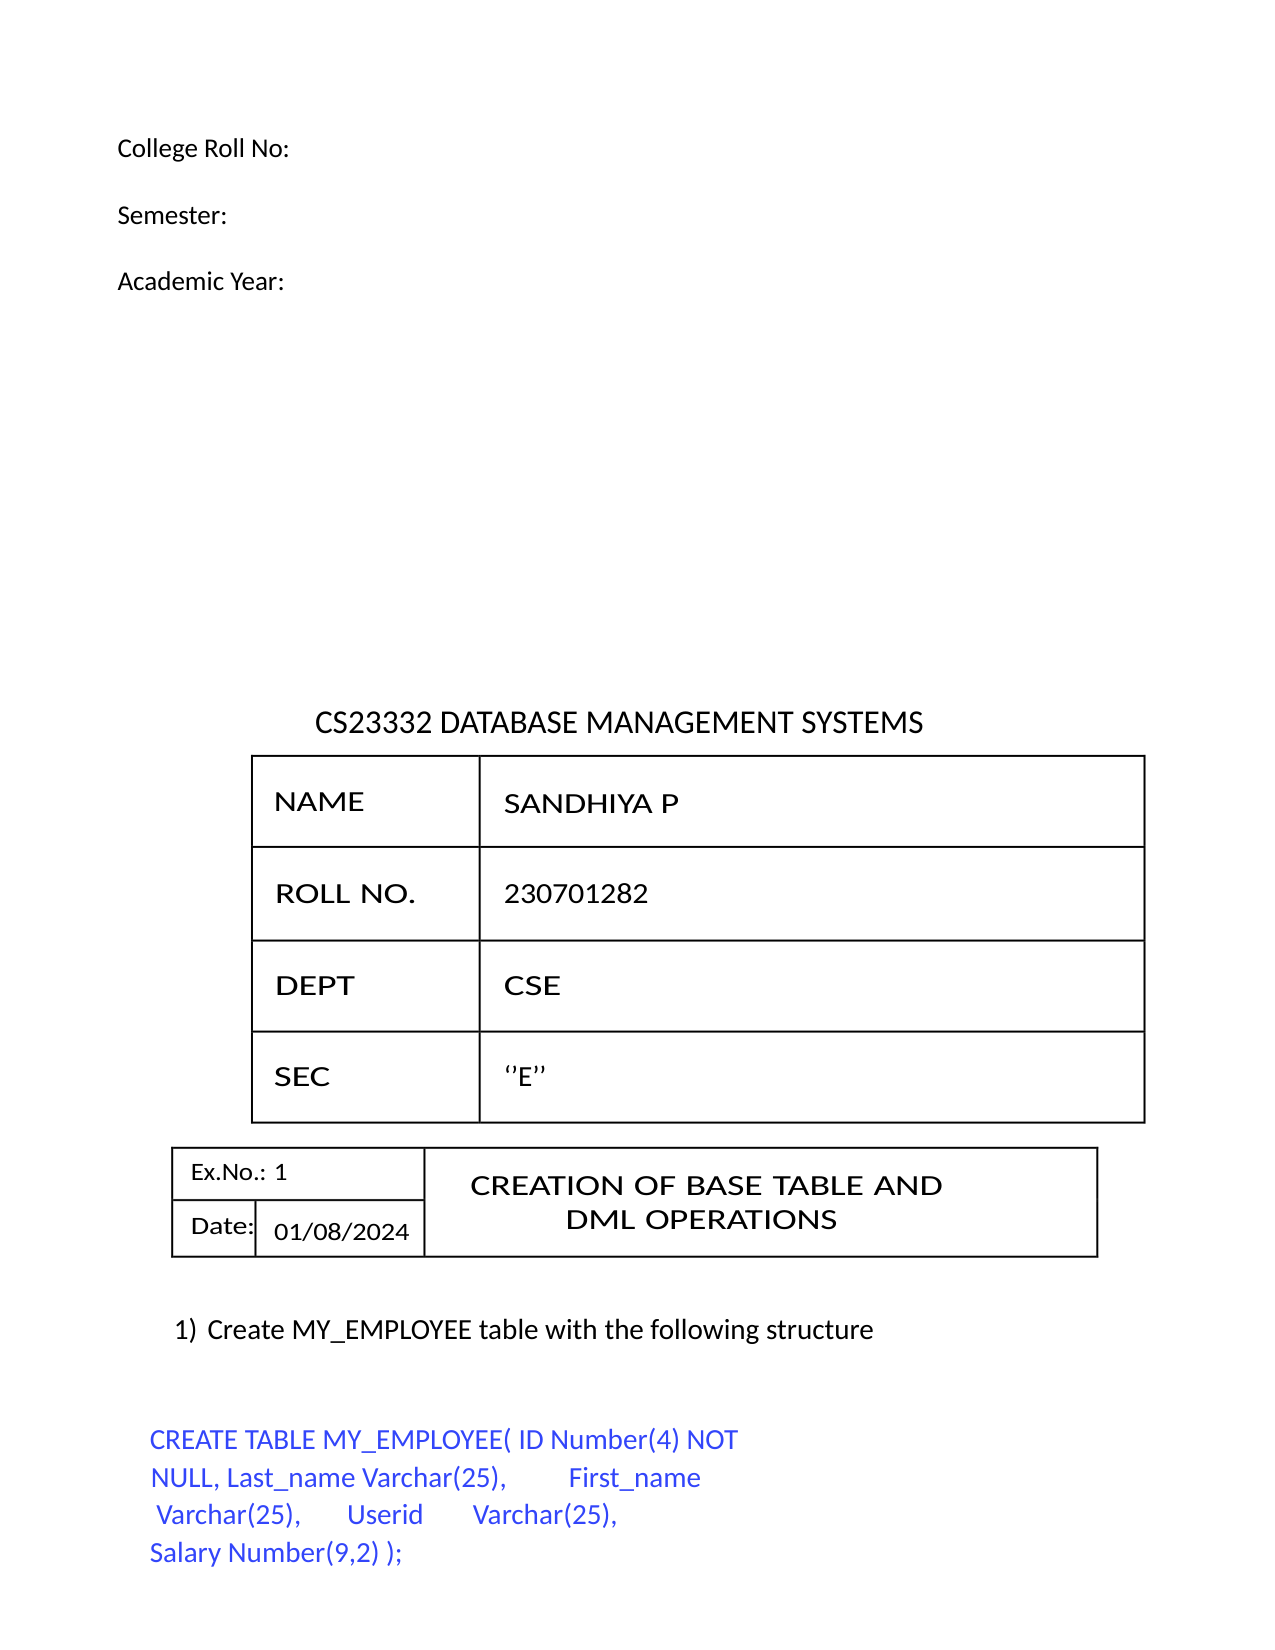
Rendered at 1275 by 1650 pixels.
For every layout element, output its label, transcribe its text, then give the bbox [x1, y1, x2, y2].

picture [239, 744, 1157, 1134]
text Academic Year: [117, 264, 1119, 298]
text College Roll No: [117, 131, 1119, 164]
text Varchar(25), Userid Varchar(25), [119, 1496, 1119, 1532]
list Create MY_EMPLOYEE table with the following structure [173, 1311, 1091, 1347]
subtitle CS23332 DATABASE MANAGEMENT SYSTEMS [315, 701, 1119, 742]
picture [160, 1136, 1109, 1268]
text CREATE TABLE MY_EMPLOYEE( ID Number(4) NOT NULL, Last_name Varchar(25), First_name [149, 1421, 767, 1494]
text Salary Number(9,2) ); [149, 1534, 767, 1570]
text Semester: [117, 198, 1119, 231]
